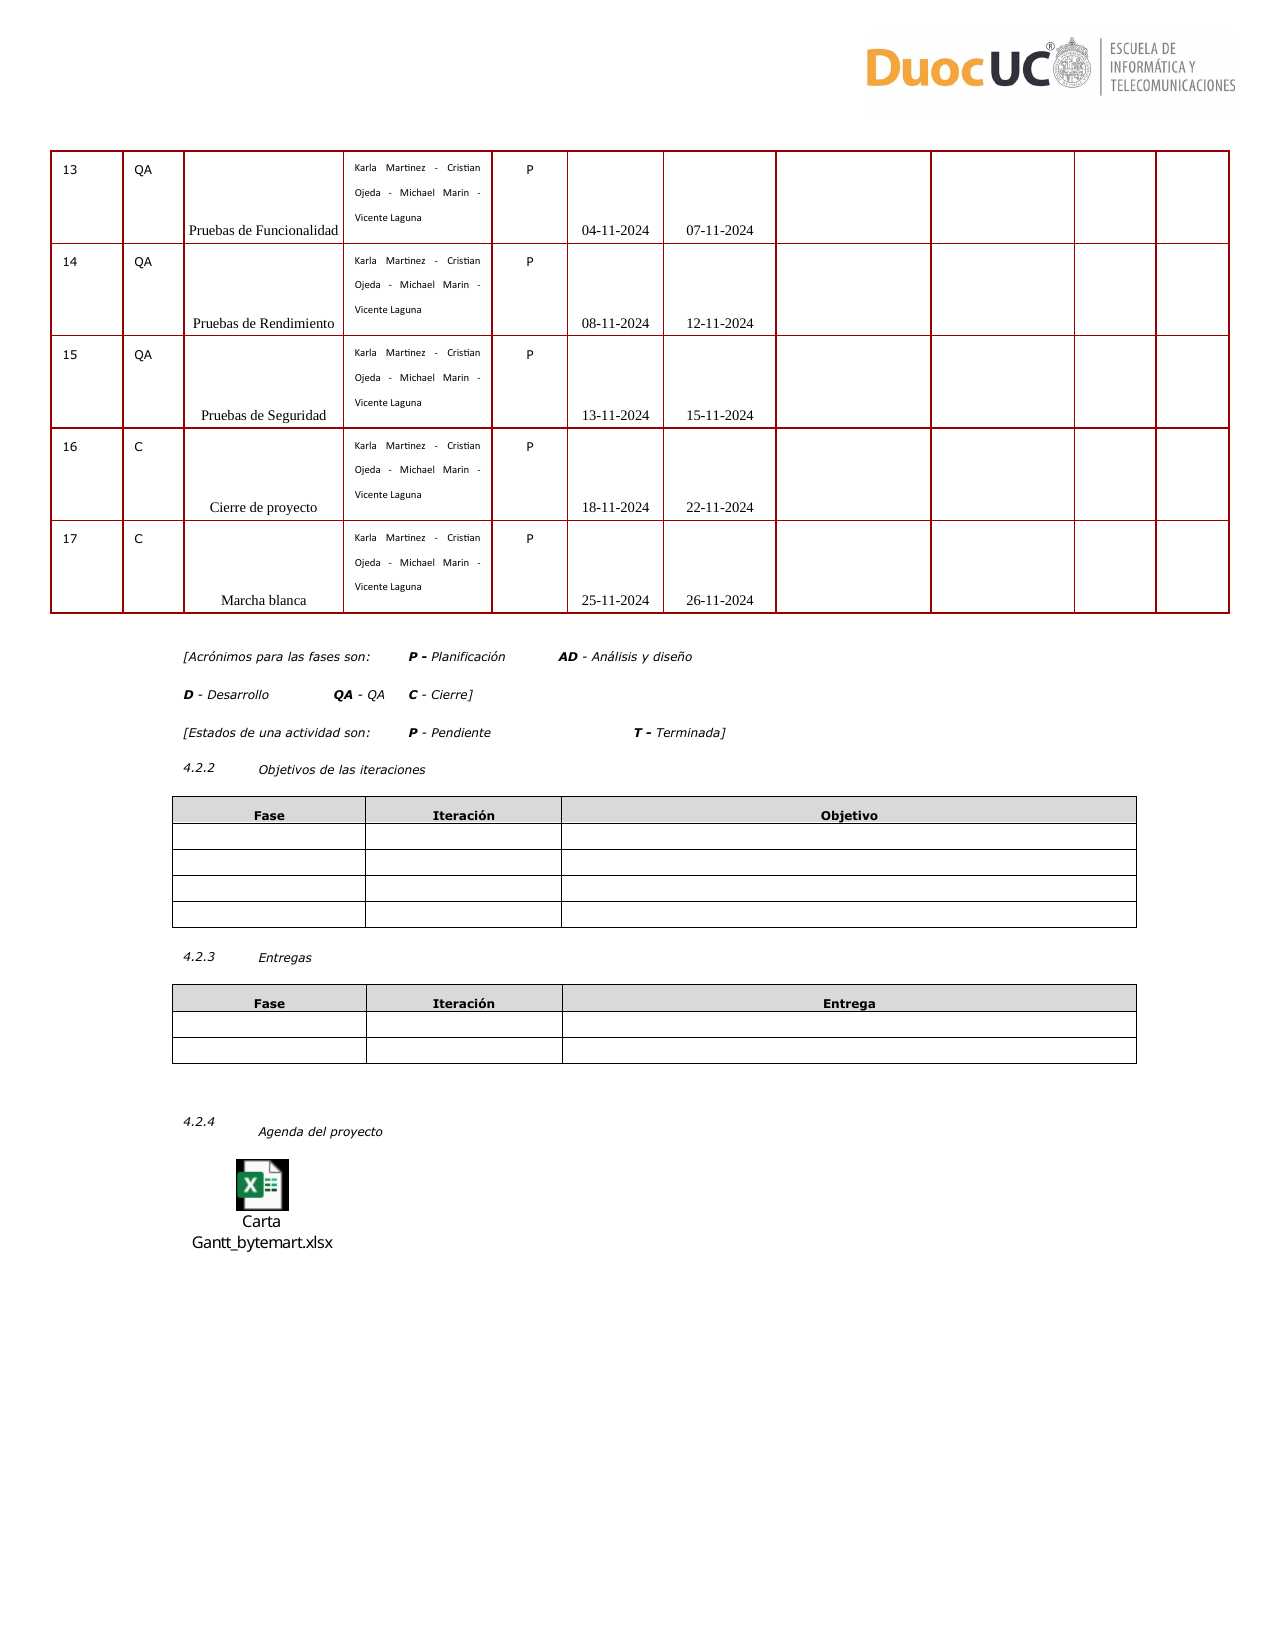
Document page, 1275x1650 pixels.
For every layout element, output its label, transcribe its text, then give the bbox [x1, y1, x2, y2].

table_cell P [493, 152, 567, 242]
table_cell P [493, 336, 567, 427]
table_cell [932, 244, 1074, 335]
table_cell [173, 850, 365, 874]
table_cell [1075, 521, 1155, 612]
table_cell [777, 336, 930, 427]
table_cell [1075, 429, 1155, 519]
table_cell [366, 902, 561, 927]
table_cell 16 [52, 429, 122, 519]
table_cell C [124, 429, 183, 519]
table_cell [1075, 244, 1155, 335]
table_cell [777, 429, 930, 519]
table_cell [1157, 336, 1228, 427]
table_cell [1075, 152, 1155, 242]
table_cell [562, 902, 1136, 927]
table_cell 13 [52, 152, 122, 242]
table_cell Pruebas de Funcionalidad [185, 152, 343, 242]
table_cell [173, 902, 365, 927]
table_header Iteración [366, 797, 561, 822]
table_header Entrega [563, 985, 1136, 1011]
table_cell Karla Martinez - Cristian Ojeda - Michael Marin - Vicente Laguna [344, 521, 491, 612]
table_cell 26-11-2024 [664, 521, 775, 612]
table_cell P [493, 244, 567, 335]
list Objetivos de las iteraciones [183, 752, 1125, 777]
table_cell [367, 1012, 562, 1037]
table_cell [563, 1012, 1136, 1037]
table_cell 14 [52, 244, 122, 335]
table_cell [366, 850, 561, 874]
table_cell [932, 521, 1074, 612]
table_cell 04-11-2024 [568, 152, 663, 242]
table_cell Karla Martinez - Cristian Ojeda - Michael Marin - Vicente Laguna [344, 152, 491, 242]
table_cell QA [124, 336, 183, 427]
table_cell [1157, 244, 1228, 335]
table_cell [562, 824, 1136, 848]
text [Acrónimos para las fases son: P - Planificación AD - Análisis y diseño [183, 638, 1125, 664]
table_cell Karla Martinez - Cristian Ojeda - Michael Marin - Vicente Laguna [344, 244, 491, 335]
table_cell [367, 1038, 562, 1063]
table_cell 25-11-2024 [568, 521, 663, 612]
table_cell [563, 1038, 1136, 1063]
table_cell [1157, 429, 1228, 519]
table_cell Pruebas de Rendimiento [185, 244, 343, 335]
table_cell [777, 521, 930, 612]
table_cell 15-11-2024 [664, 336, 775, 427]
table_cell [932, 429, 1074, 519]
table_cell [932, 336, 1074, 427]
table_cell [1157, 152, 1228, 242]
table_cell [173, 876, 365, 901]
text D - Desarrollo QA - QA C - Cierre] [183, 676, 1125, 702]
table_cell QA [124, 152, 183, 242]
table_cell [1157, 521, 1228, 612]
table_header Objetivo [562, 797, 1136, 822]
table_cell 15 [52, 336, 122, 427]
table_cell P [493, 521, 567, 612]
table_header Iteración [367, 985, 562, 1011]
table_cell 12-11-2024 [664, 244, 775, 335]
table_cell QA [124, 244, 183, 335]
text [Estados de una actividad son: P - Pendiente T - Terminada] [183, 714, 1125, 739]
table_cell [366, 824, 561, 848]
table_cell [366, 876, 561, 901]
table_cell 08-11-2024 [568, 244, 663, 335]
table_cell Karla Martinez - Cristian Ojeda - Michael Marin - Vicente Laguna [344, 429, 491, 519]
table_cell [173, 824, 365, 848]
table_cell 07-11-2024 [664, 152, 775, 242]
table_cell [777, 244, 930, 335]
table_cell [562, 850, 1136, 874]
table_cell Pruebas de Seguridad [185, 336, 343, 427]
picture [866, 28, 1235, 120]
table_cell [777, 152, 930, 242]
table_cell 13-11-2024 [568, 336, 663, 427]
table_header Fase [173, 797, 365, 822]
list Agenda del proyecto [183, 1114, 1125, 1139]
table_cell Marcha blanca [185, 521, 343, 612]
table_cell Karla Martinez - Cristian Ojeda - Michael Marin - Vicente Laguna [344, 336, 491, 427]
table_cell [173, 1038, 366, 1063]
table_cell [932, 152, 1074, 242]
table_cell [1075, 336, 1155, 427]
table_cell [173, 1012, 366, 1037]
table_cell Cierre de proyecto [185, 429, 343, 519]
list Entregas [183, 940, 1125, 965]
table_cell 17 [52, 521, 122, 612]
table_cell P [493, 429, 567, 519]
table_cell 18-11-2024 [568, 429, 663, 519]
table_header Fase [173, 985, 366, 1011]
table_cell [562, 876, 1136, 901]
table_cell 22-11-2024 [664, 429, 775, 519]
table_cell C [124, 521, 183, 612]
